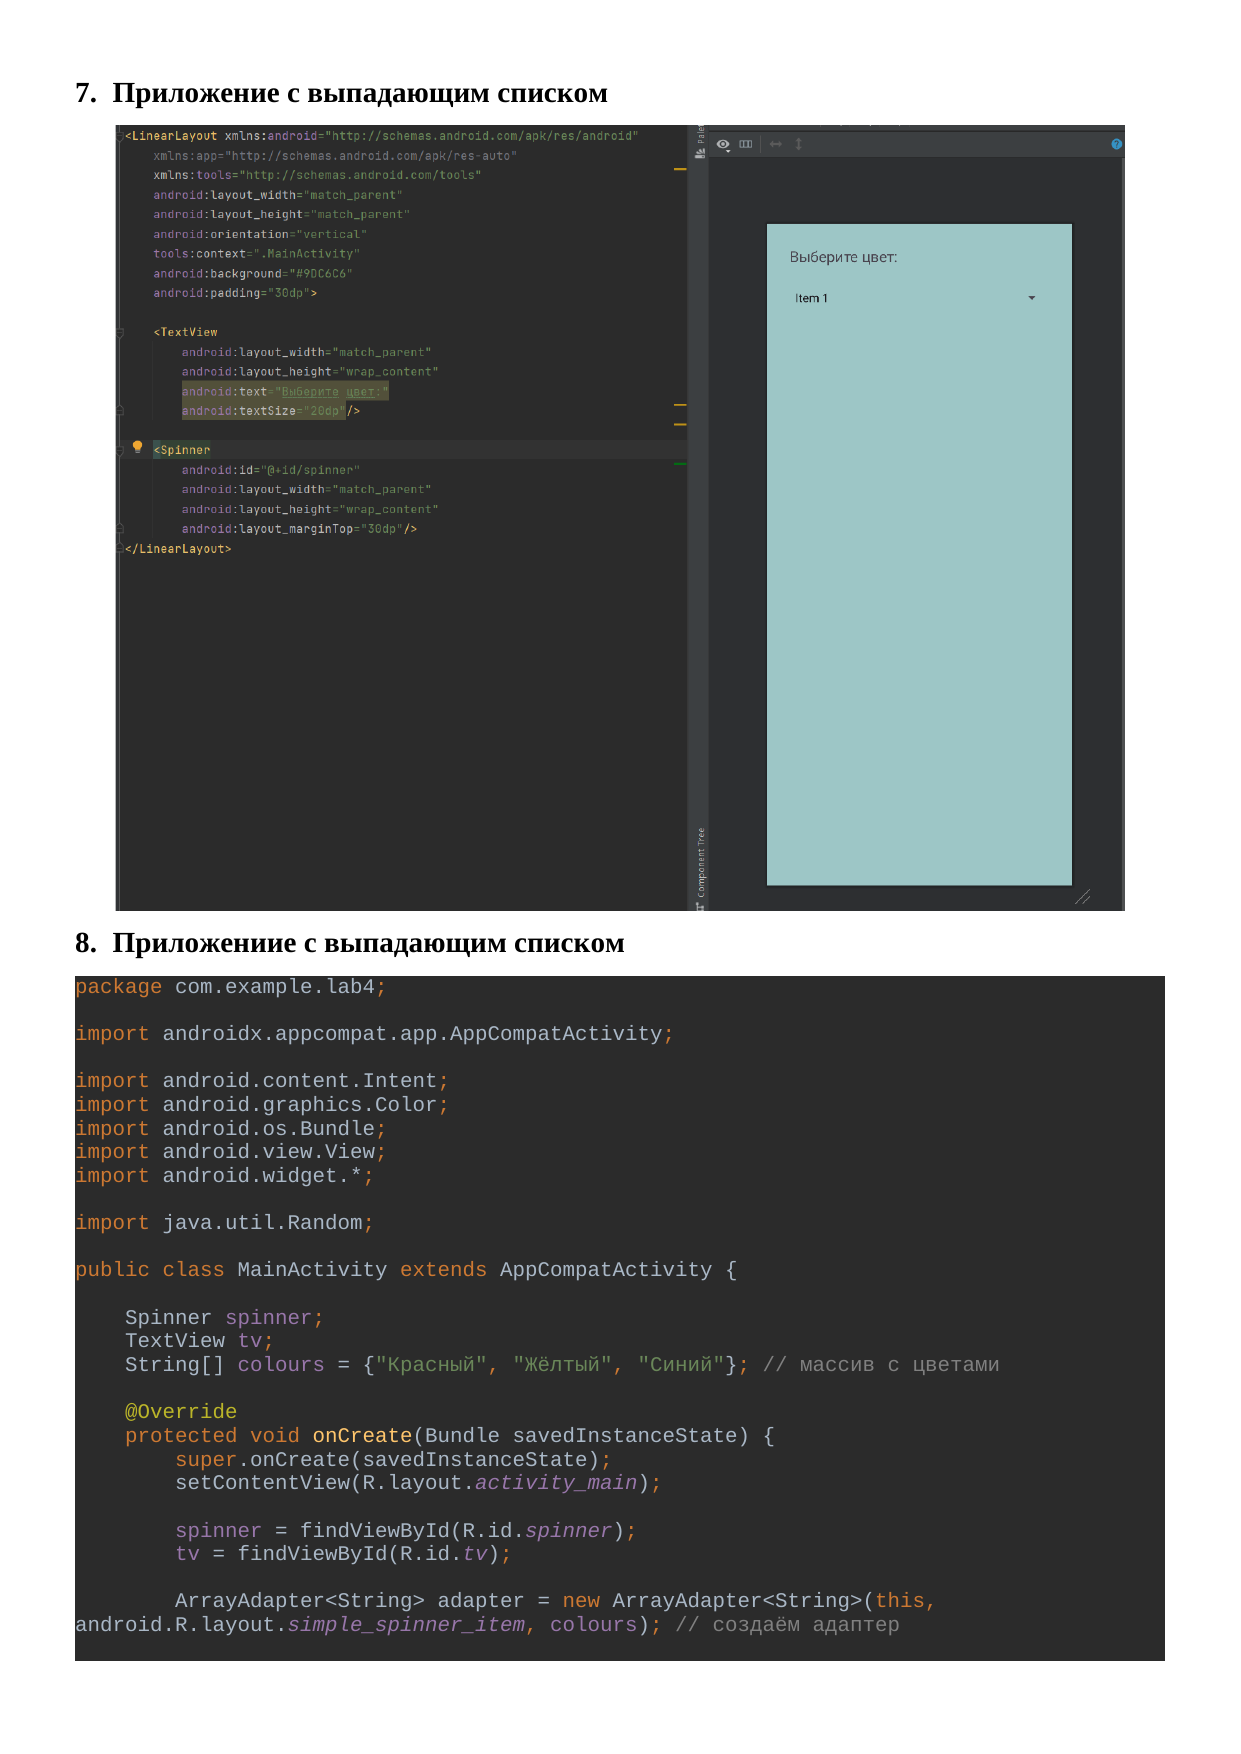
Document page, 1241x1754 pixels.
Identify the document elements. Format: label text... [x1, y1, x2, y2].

list Приложениие с выпадающим списком [75, 925, 1165, 959]
picture [115, 125, 1125, 911]
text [75, 976, 1165, 1661]
list Приложение с выпадающим списком [75, 75, 1165, 108]
